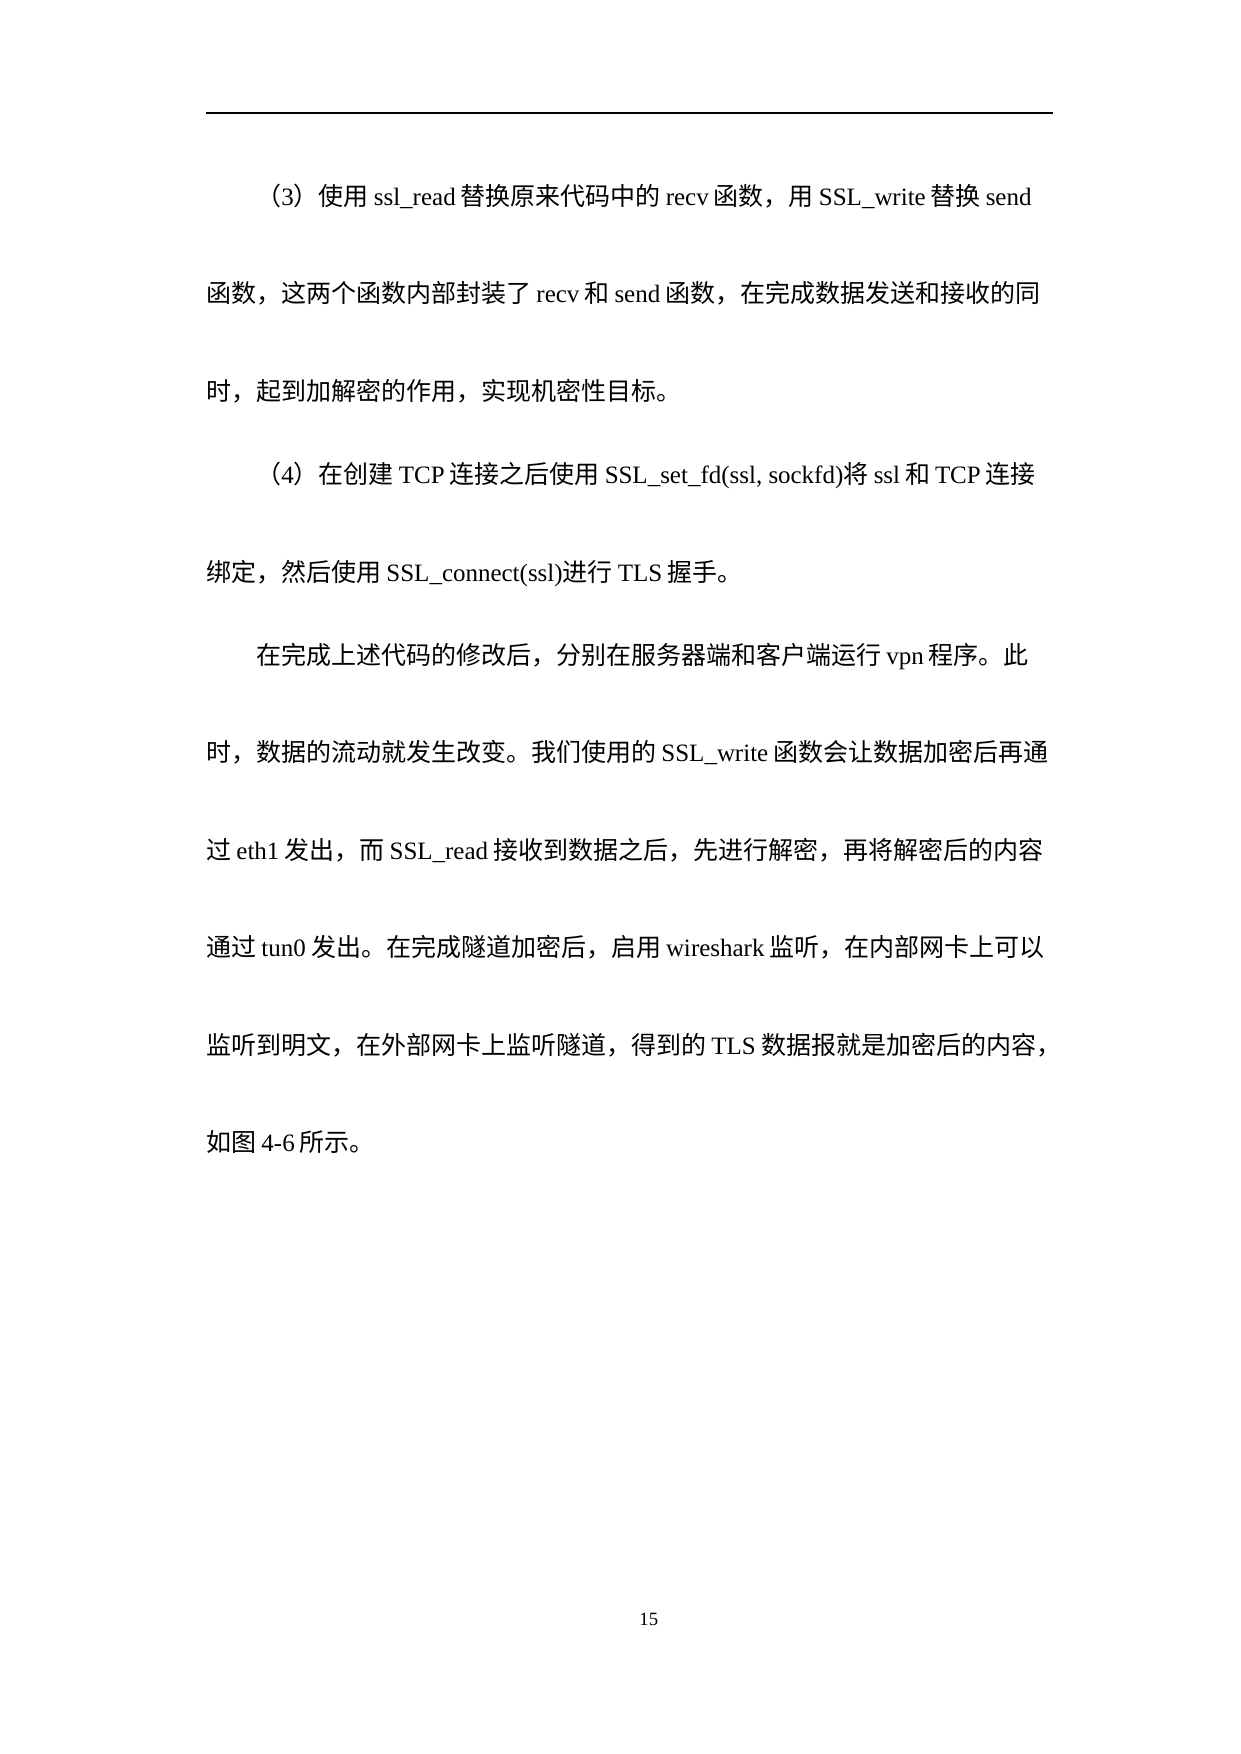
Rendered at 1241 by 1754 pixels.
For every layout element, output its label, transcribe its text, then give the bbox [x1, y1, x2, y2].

text （3）使用ssl_read替换原来代码中的recv函数，用SSL_write替换send函数，这两个函数内部封装了recv和send函数，在完成数据发送和接收的同时，起到加解密的作用，实现机密性目标。 [206, 162, 1053, 422]
text （4）在创建TCP连接之后使用SSL_set_fd(ssl, sockfd)将ssl和TCP连接绑定，然后使用SSL_connect(ssl)进行TLS握手。 [206, 440, 1053, 603]
text 在完成上述代码的修改后，分别在服务器端和客户端运行vpn程序。此时，数据的流动就发生改变。我们使用的SSL_write函数会让数据加密后再通过eth1发出，而SSL_read接收到数据之后，先进行解密，再将解密后的内容通过tun0发出。在完成隧道加密后，启用wireshark监听，在内部网卡上可以监听到明文，在外部网卡上监听隧道，得到的TLS数据报就是加密后的内容，如图4-6所示。 [206, 621, 1053, 1173]
